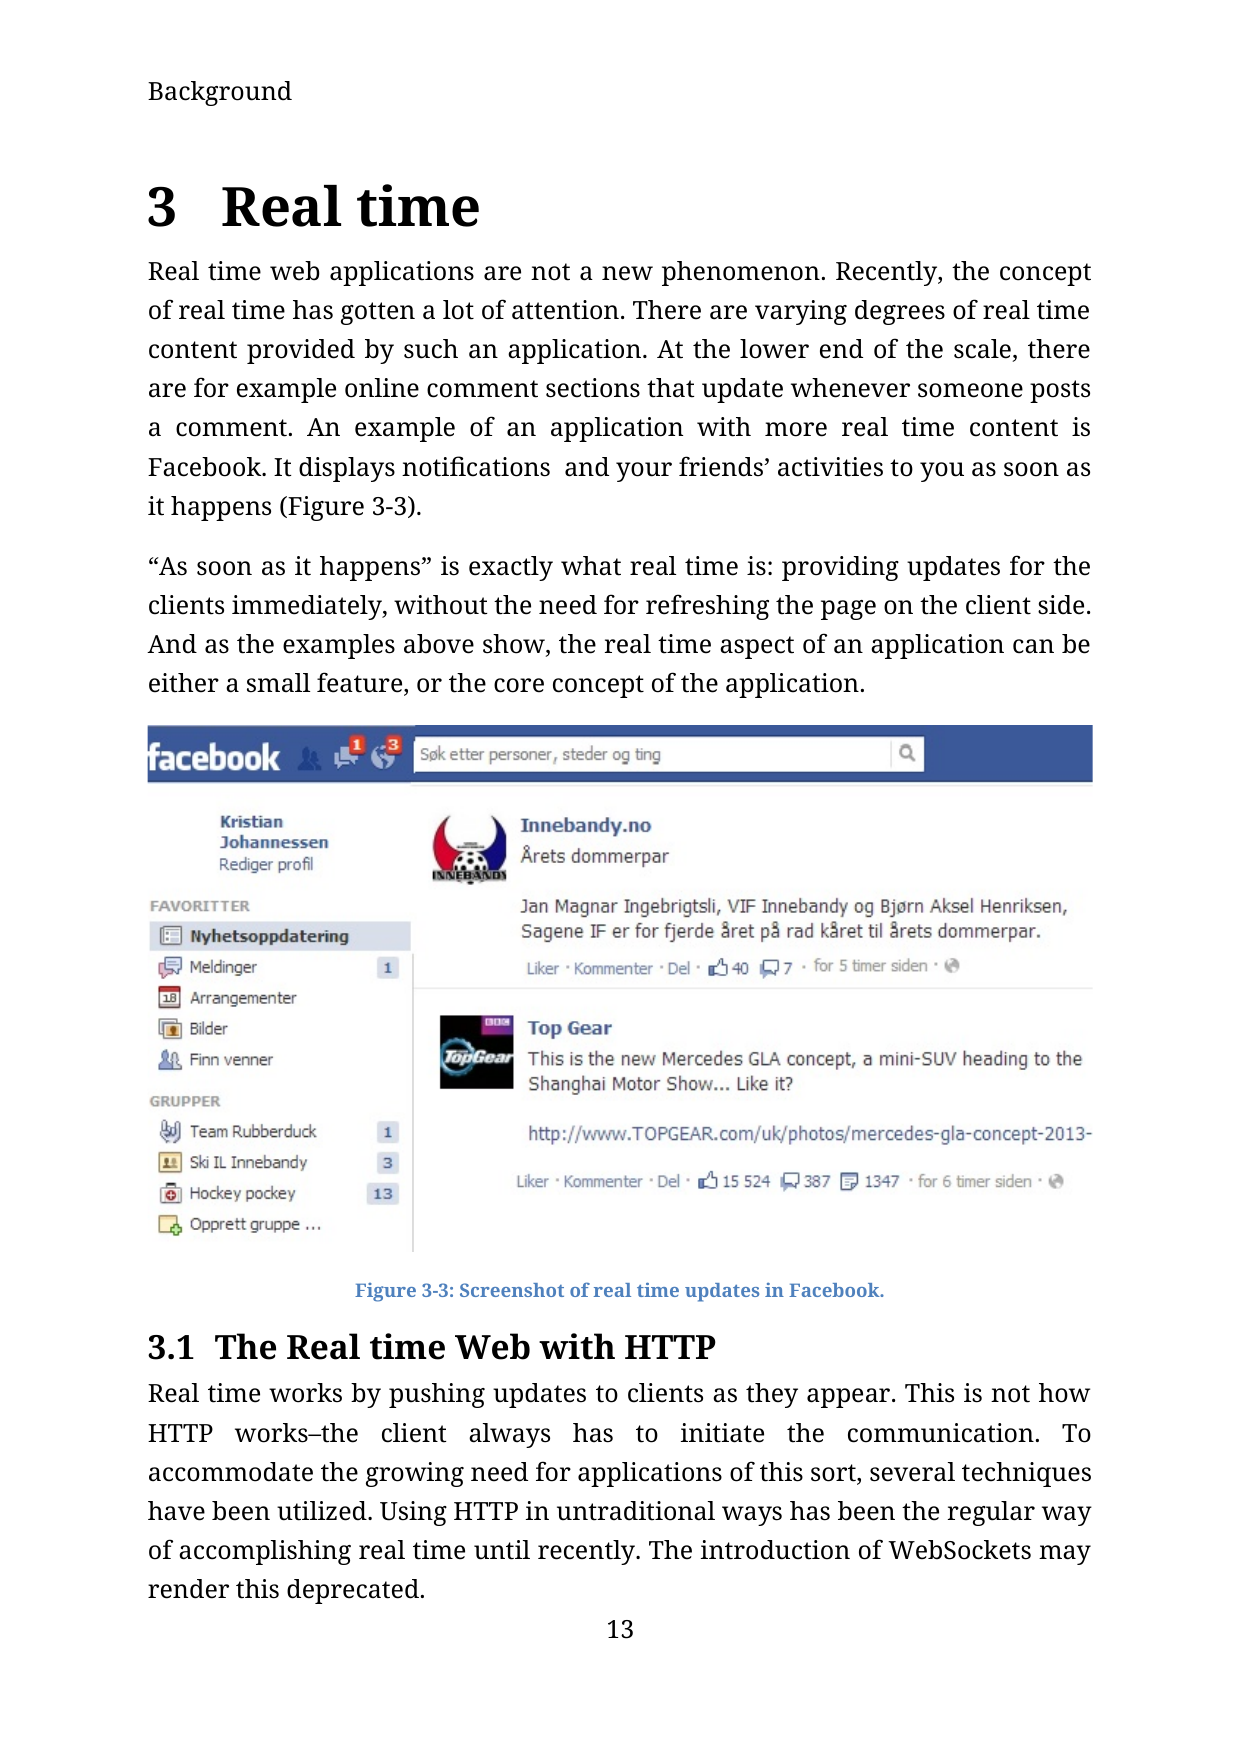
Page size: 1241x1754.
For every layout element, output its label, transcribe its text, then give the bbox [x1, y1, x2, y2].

text Real time works by pushing updates to clients as they appear. This is not how HTTP works–the client always has to initiate the communication. To accommodate the growing need for applications of this sort, several techniques have been utilized. Using HTTP in untraditional ways has been the regular way of accomplishing real time until recently. The introduction of WebSockets may render this deprecated. [148, 1376, 1092, 1606]
picture [147, 725, 1093, 1252]
text “As soon as it happens” is exactly what real time is: providing updates for the clients immediately, without the need for refreshing the page on the client side. And as the examples above show, the real time aspect of an application can be either a small feature, or the core concept of the application. [148, 548, 1092, 700]
subtitle Real time [148, 168, 1092, 242]
subtitle The Real time Web with HTTP [148, 1324, 1092, 1369]
